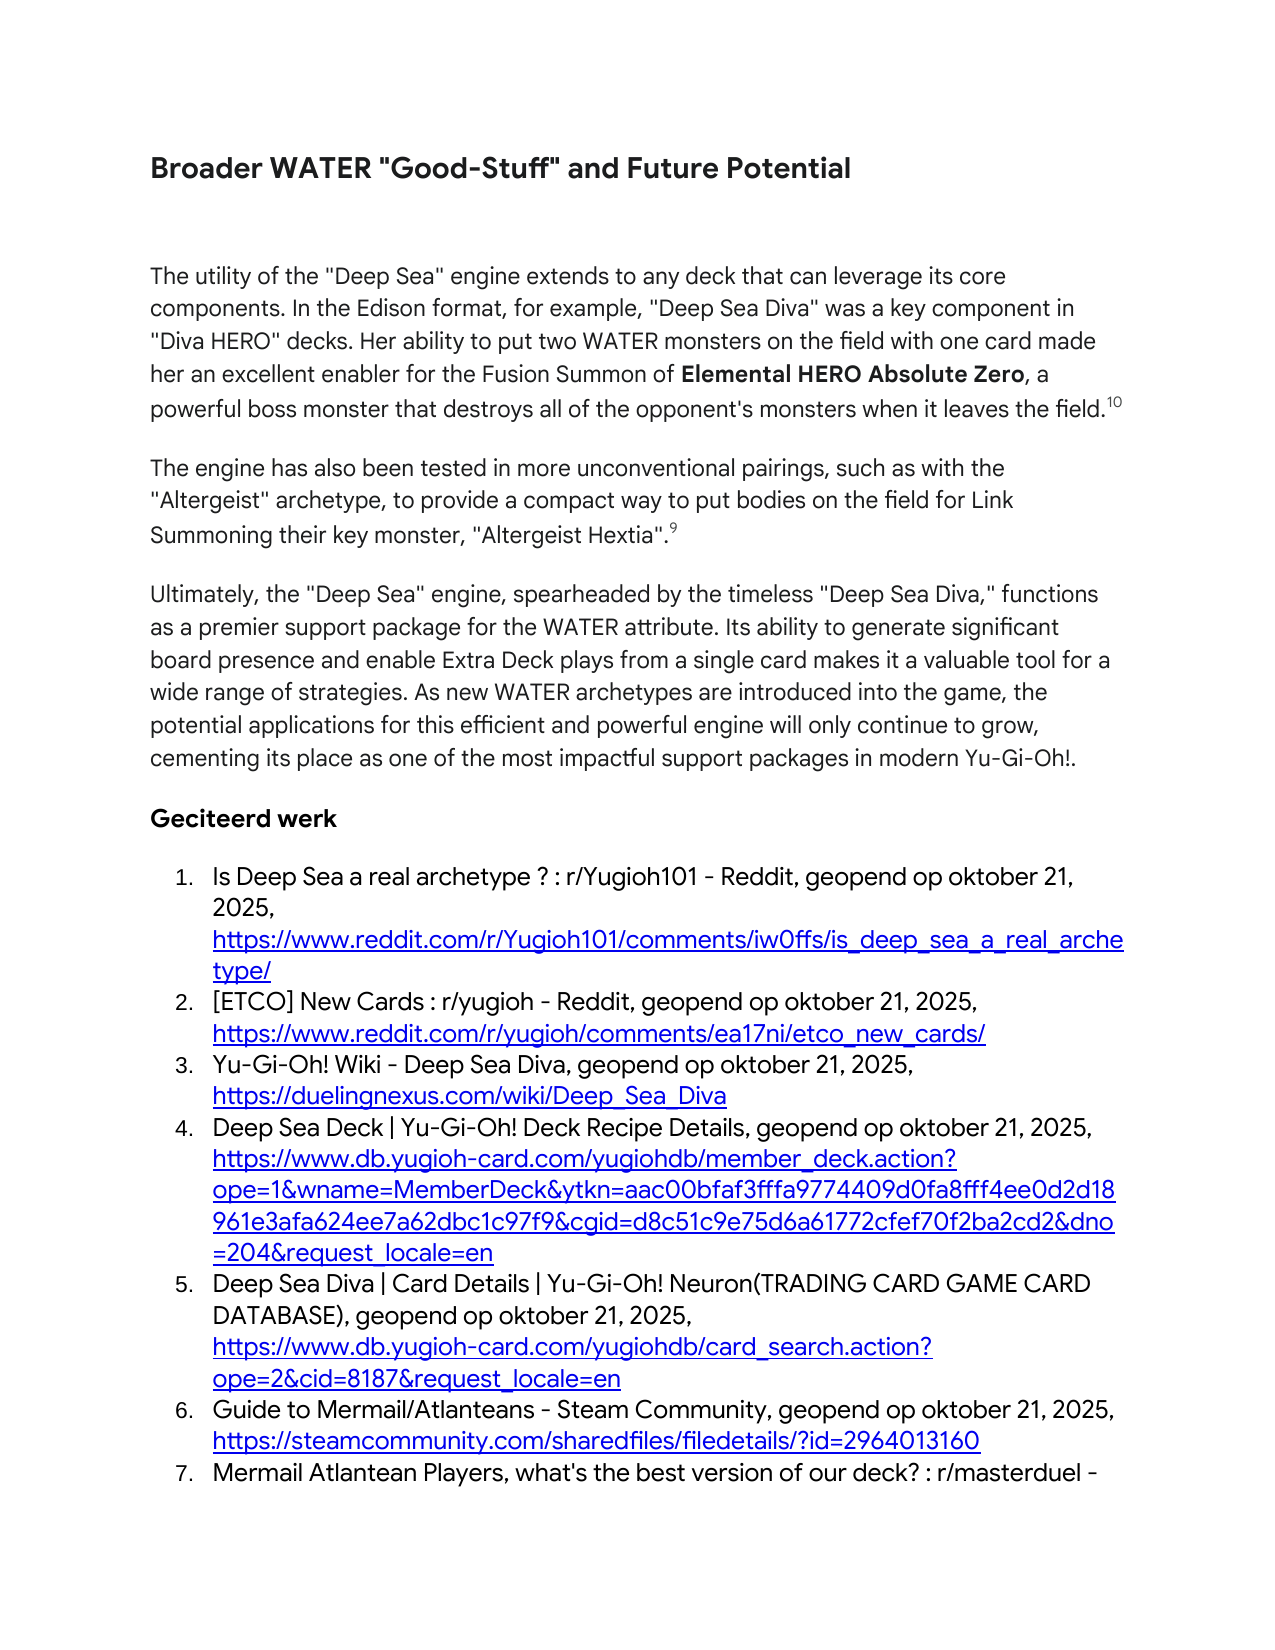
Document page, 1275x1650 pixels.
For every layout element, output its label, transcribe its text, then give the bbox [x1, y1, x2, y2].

text The utility of the "Deep Sea" engine extends to any deck that can leverage its core components. In the Edison format, for example, "Deep Sea Diva" was a key component in "Diva HERO" decks. Her ability to put two WATER monsters on the field with one card made her an excellent enabler for the Fusion Summon of Elemental HERO Absolute Zero, a powerful boss monster that destroys all of the opponent's monsters when it leaves the field.10 [150, 262, 1125, 424]
text Ultimately, the "Deep Sea" engine, spearheaded by the timeless "Deep Sea Diva," functions as a premier support package for the WATER attribute. Its ability to generate significant board presence and enable Extra Deck plays from a single card makes it a valuable tool for a wide range of strategies. As new WATER archetypes are introduced into the game, the potential applications for this efficient and powerful engine will only continue to grow, cementing its place as one of the most impactful support packages in modern Yu-Gi-Oh!. [150, 580, 1125, 773]
list Yu-Gi-Oh! Wiki - Deep Sea Diva, geopend op oktober 21, 2025, https://duelingnexus.com/wiki/Deep_Sea_Diva [175, 1049, 1125, 1112]
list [175, 1457, 1125, 1488]
list Is Deep Sea a real archetype ? : r/Yugioh101 - Reddit, geopend op oktober 21, 2025, https://www.reddit.com/r/Yugioh101/comments/iw0ffs/is_deep_sea_a_real_archetype/ [175, 861, 1125, 987]
list Deep Sea Deck | Yu-Gi-Oh! Deck Recipe Details, geopend op oktober 21, 2025, https://www.db.yugioh-card.com/yugiohdb/member_deck.action?ope=1&wname=MemberDeck&ytkn=aac00bfaf3fffa9774409d0fa8fff4ee0d2d18961e3afa624ee7a62dbc1c97f9&cgid=d8c51c9e75d6a61772cfef70f2ba2cd2&dno=204&request_locale=en [175, 1112, 1125, 1269]
subtitle Geciteerd werk [150, 803, 1125, 834]
subtitle Broader WATER "Good-Stuff" and Future Potential [150, 150, 1125, 187]
text The engine has also been tested in more unconventional pairings, such as with the "Altergeist" archetype, to provide a compact way to put bodies on the field for Link Summoning their key monster, "Altergeist Hextia".9 [150, 454, 1125, 551]
list [ETCO] New Cards : r/yugioh - Reddit, geopend op oktober 21, 2025, https://www.reddit.com/r/yugioh/comments/ea17ni/etco_new_cards/ [175, 987, 1125, 1049]
list Deep Sea Diva | Card Details | Yu-Gi-Oh! Neuron(TRADING CARD GAME CARD DATABASE), geopend op oktober 21, 2025, https://www.db.yugioh-card.com/yugiohdb/card_search.action?ope=2&cid=8187&request_locale=en [175, 1269, 1125, 1394]
list Guide to Mermail/Atlanteans - Steam Community, geopend op oktober 21, 2025, https://steamcommunity.com/sharedfiles/filedetails/?id=2964013160 [175, 1394, 1125, 1457]
